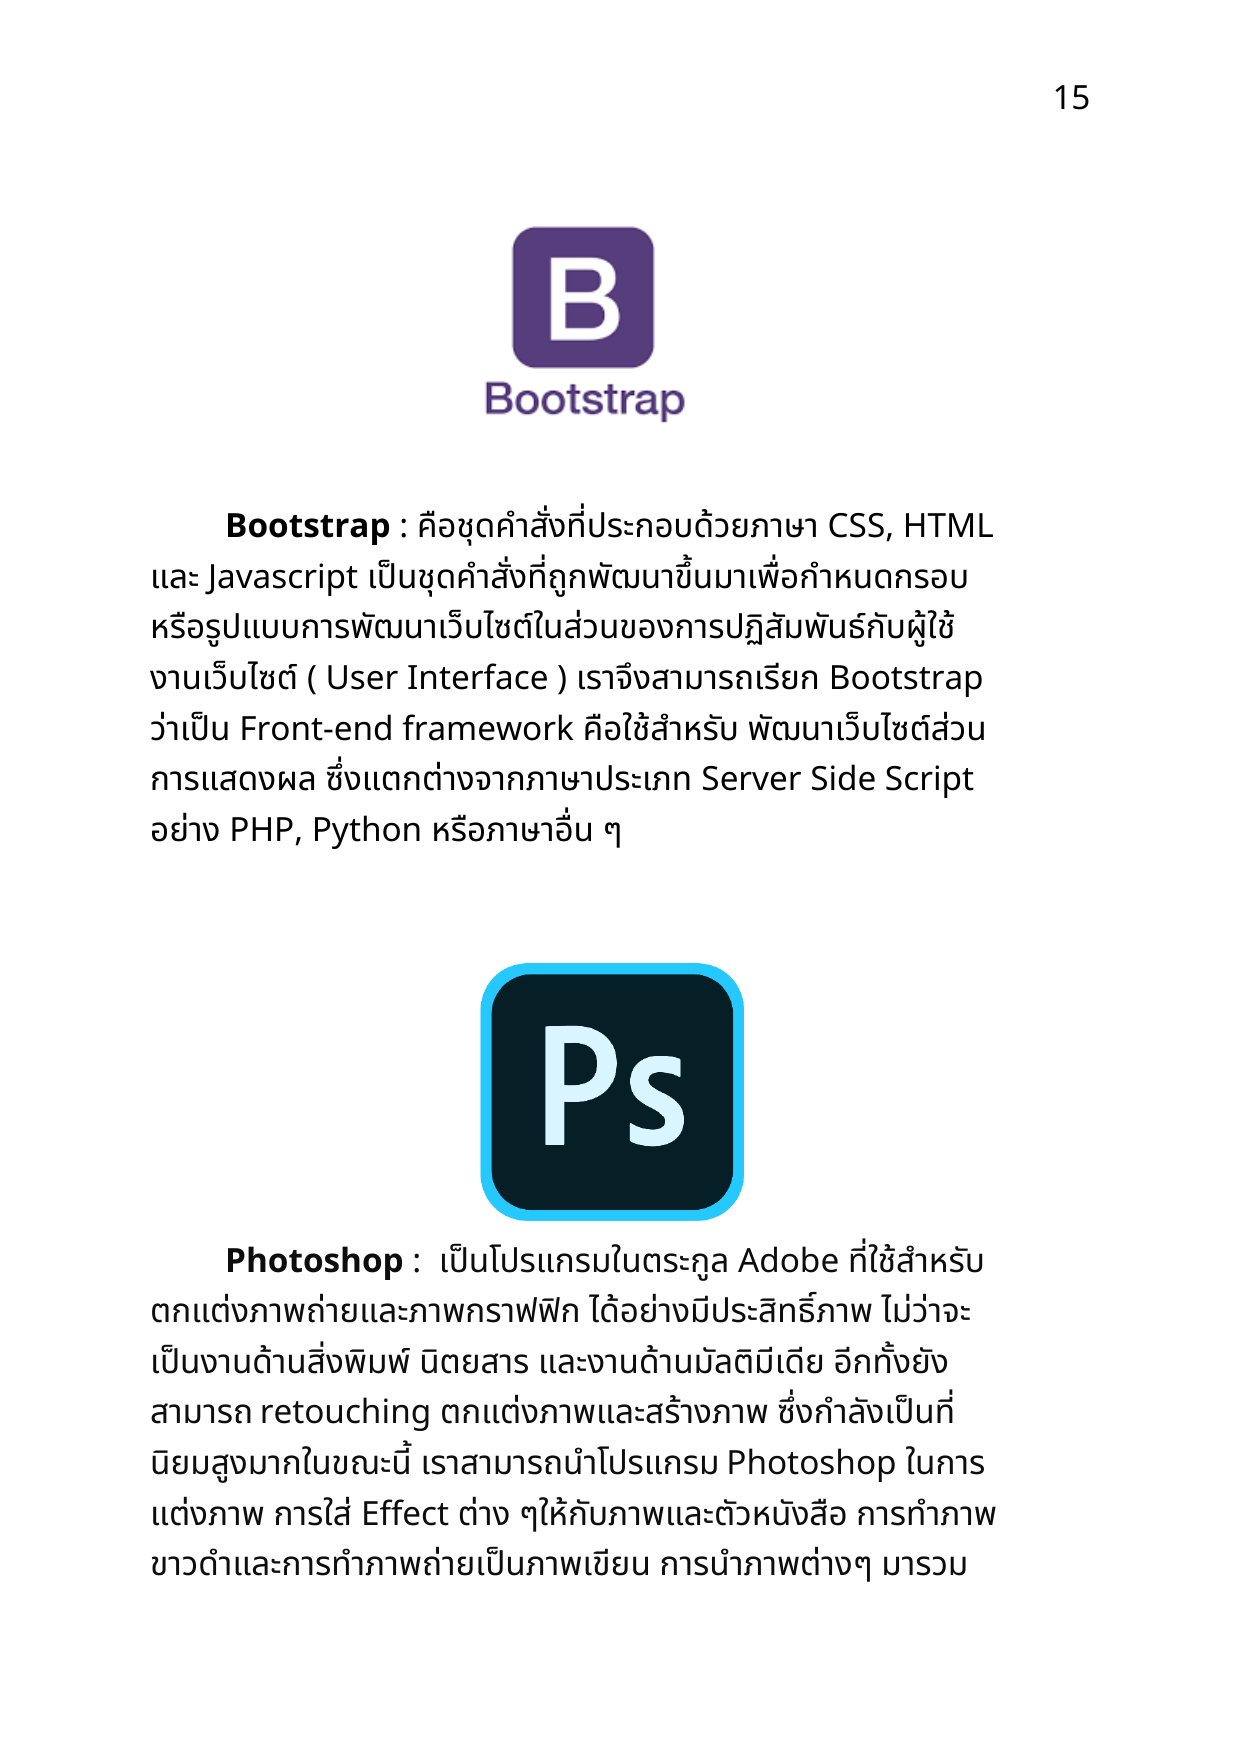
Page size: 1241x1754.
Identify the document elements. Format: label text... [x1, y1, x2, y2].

text Bootstrap : คือชุดคำสั่งที่ประกอบด้วยภาษา CSS, HTML และ Javascript เป็นชุดคำสั่งที่ถูกพัฒนาขึ้นมาเพื่อกำหนดกรอบหรือรูปแบบการพัฒนาเว็บไซต์ในส่วนของการปฏิสัมพันธ์กับผู้ใช้งานเว็บไซต์ ( User Interface ) เราจึงสามารถเรียก Bootstrap ว่าเป็น Front-end framework คือใช้สำหรับ พัฒนาเว็บไซต์ส่วนการแสดงผล ซึ่งแตกต่างจากภาษาประเภท Server Side Script อย่าง PHP, Python หรือภาษาอื่น ๆ [150, 502, 998, 856]
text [150, 1237, 998, 1590]
picture [354, 947, 870, 1237]
picture [407, 150, 760, 502]
